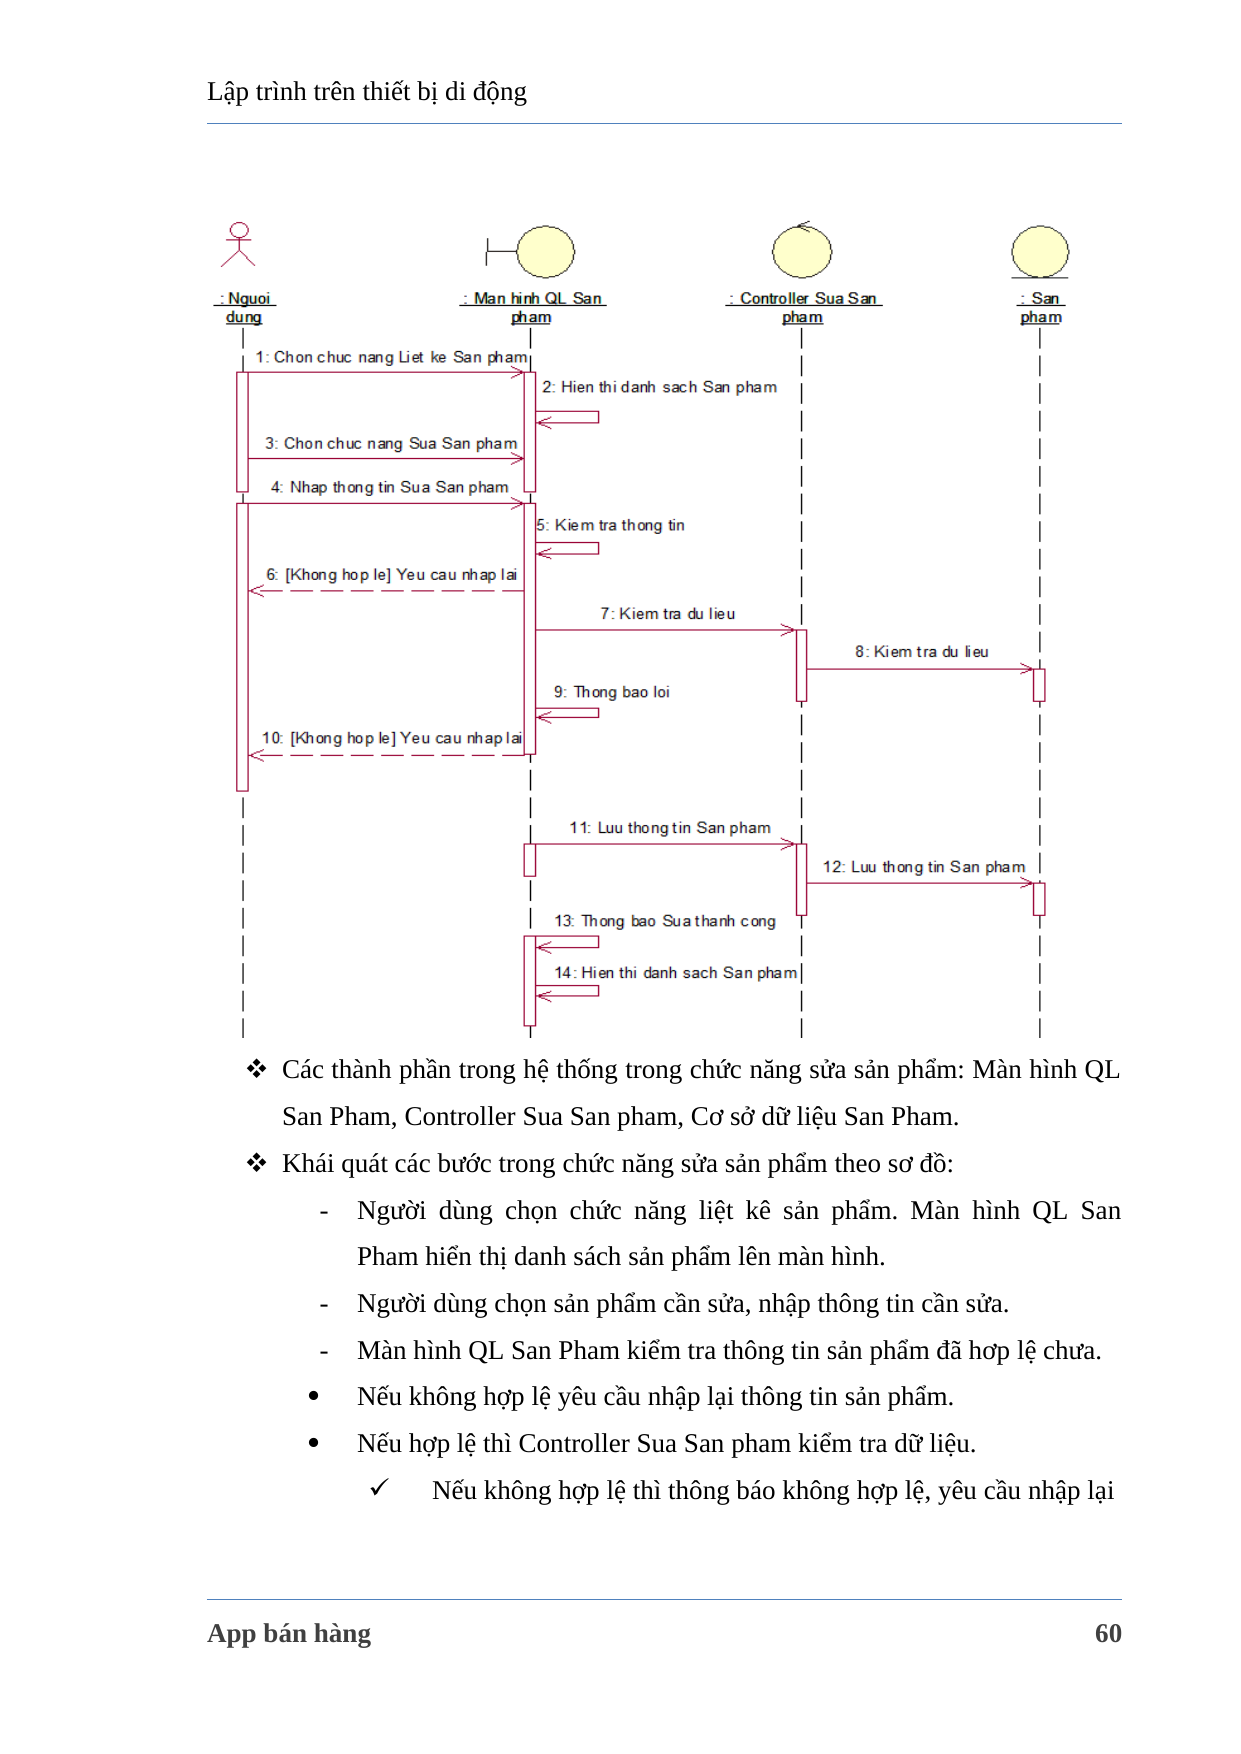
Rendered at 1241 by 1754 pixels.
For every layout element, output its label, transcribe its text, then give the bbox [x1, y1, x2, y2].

list Các thành phần trong hệ thống trong chức năng sửa sản phẩm: Màn hình QL San Pham, Controller Sua San pham, Cơ sở dữ liệu San Pham. [244, 1053, 1122, 1131]
list Người dùng chọn sản phẩm cần sửa, nhập thông tin cần sửa. [319, 1287, 1122, 1318]
picture [206, 206, 1086, 1038]
list Khái quát các bước trong chức năng sửa sản phẩm theo sơ đồ: [244, 1147, 1122, 1178]
list Nếu không hợp lệ thì thông báo không hợp lệ, yêu cầu nhập lại [282, 1474, 1122, 1506]
list Màn hình QL San Pham kiểm tra thông tin sản phẩm đã hơp lệ chưa. [319, 1334, 1122, 1365]
list Nếu không hợp lệ yêu cầu nhập lại thông tin sản phẩm. [282, 1381, 1122, 1412]
list Người dùng chọn chức năng liệt kê sản phẩm. Màn hình QL San Pham hiển thị danh sách sản phẩm lên màn hình. [319, 1194, 1122, 1272]
list Nếu hợp lệ thì Controller Sua San pham kiểm tra dữ liệu. [282, 1427, 1122, 1459]
